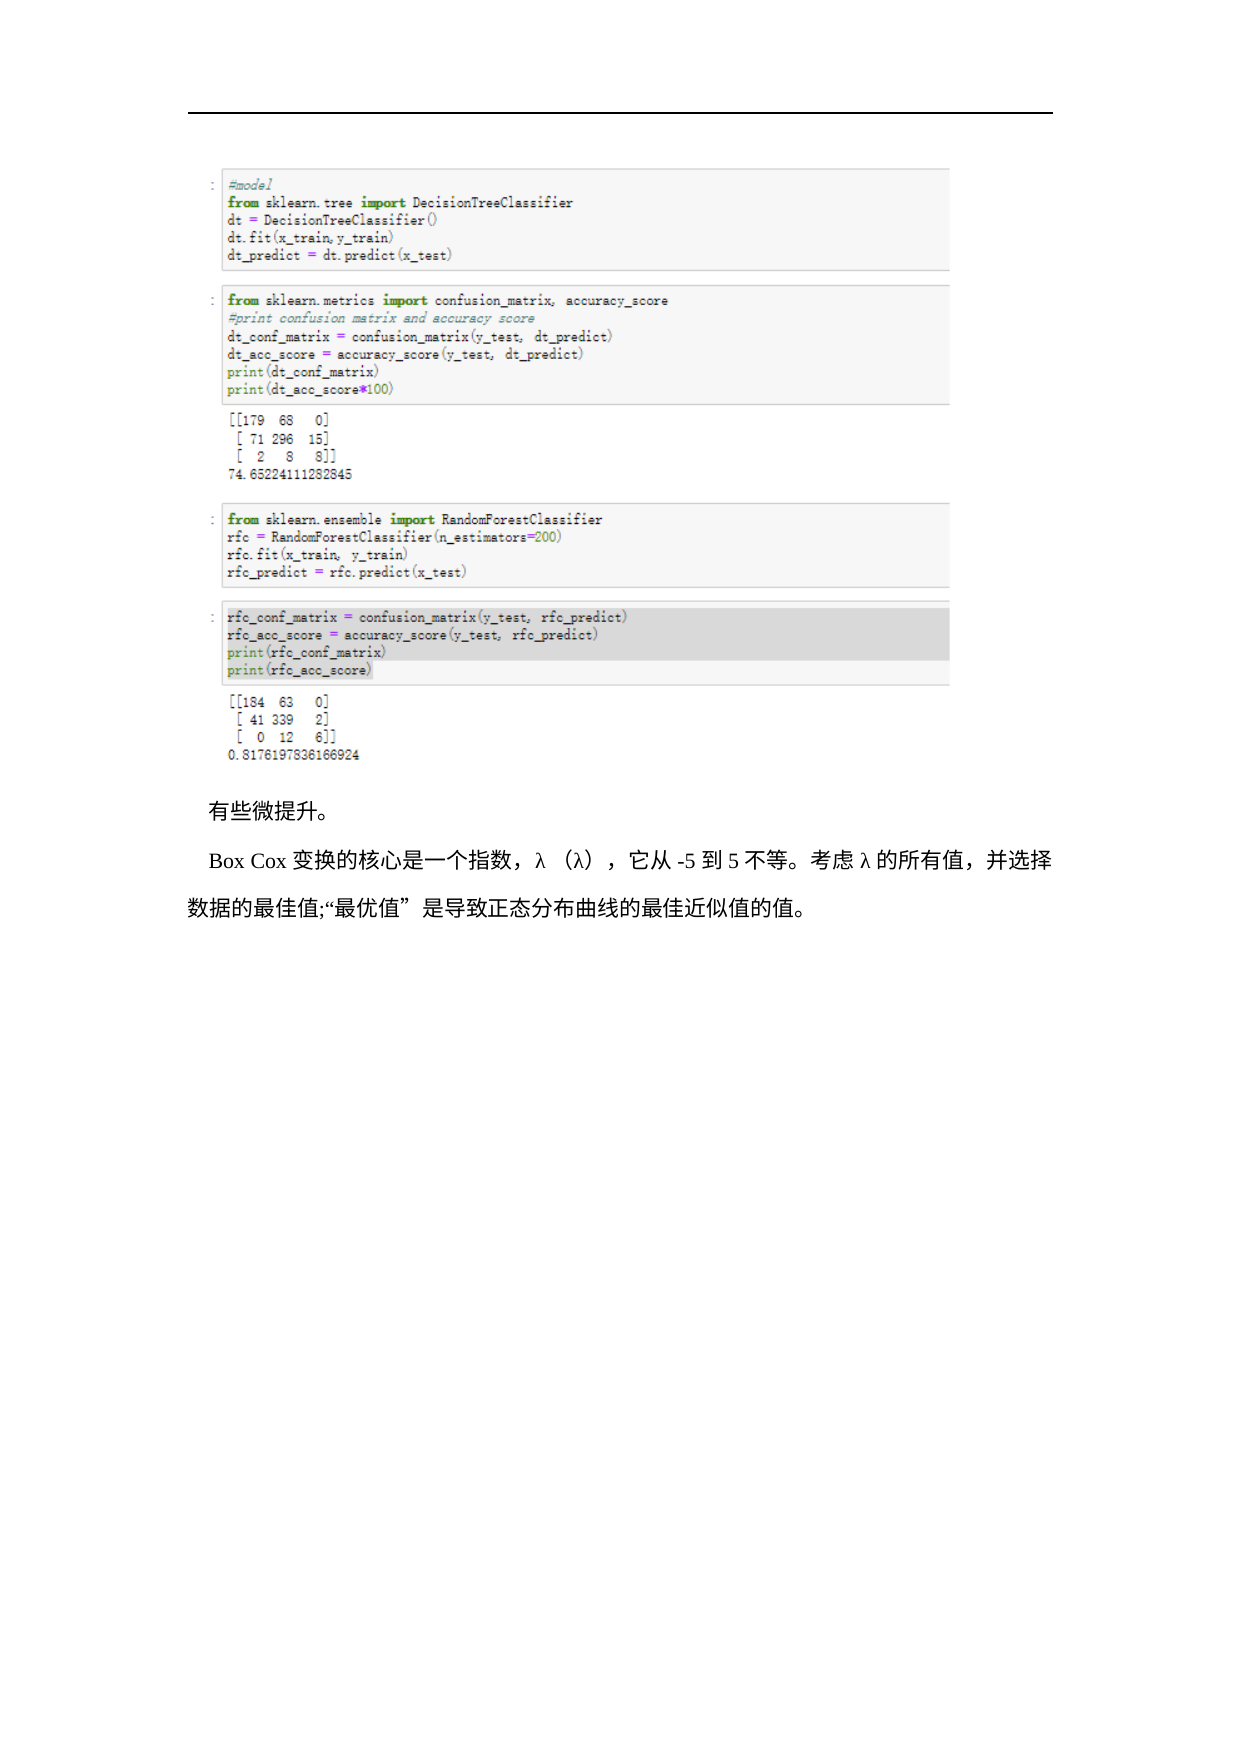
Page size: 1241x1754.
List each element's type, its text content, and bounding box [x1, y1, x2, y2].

text 有些微提升。 [187, 794, 1053, 826]
text Box Cox 变换的核心是一个指数，λ （λ），它从 -5 到 5 不等。考虑 λ 的所有值，并选择数据的最佳值;“最优值”是导致正态分布曲线的最佳近似值的值。 [187, 842, 1053, 923]
picture [208, 162, 950, 776]
